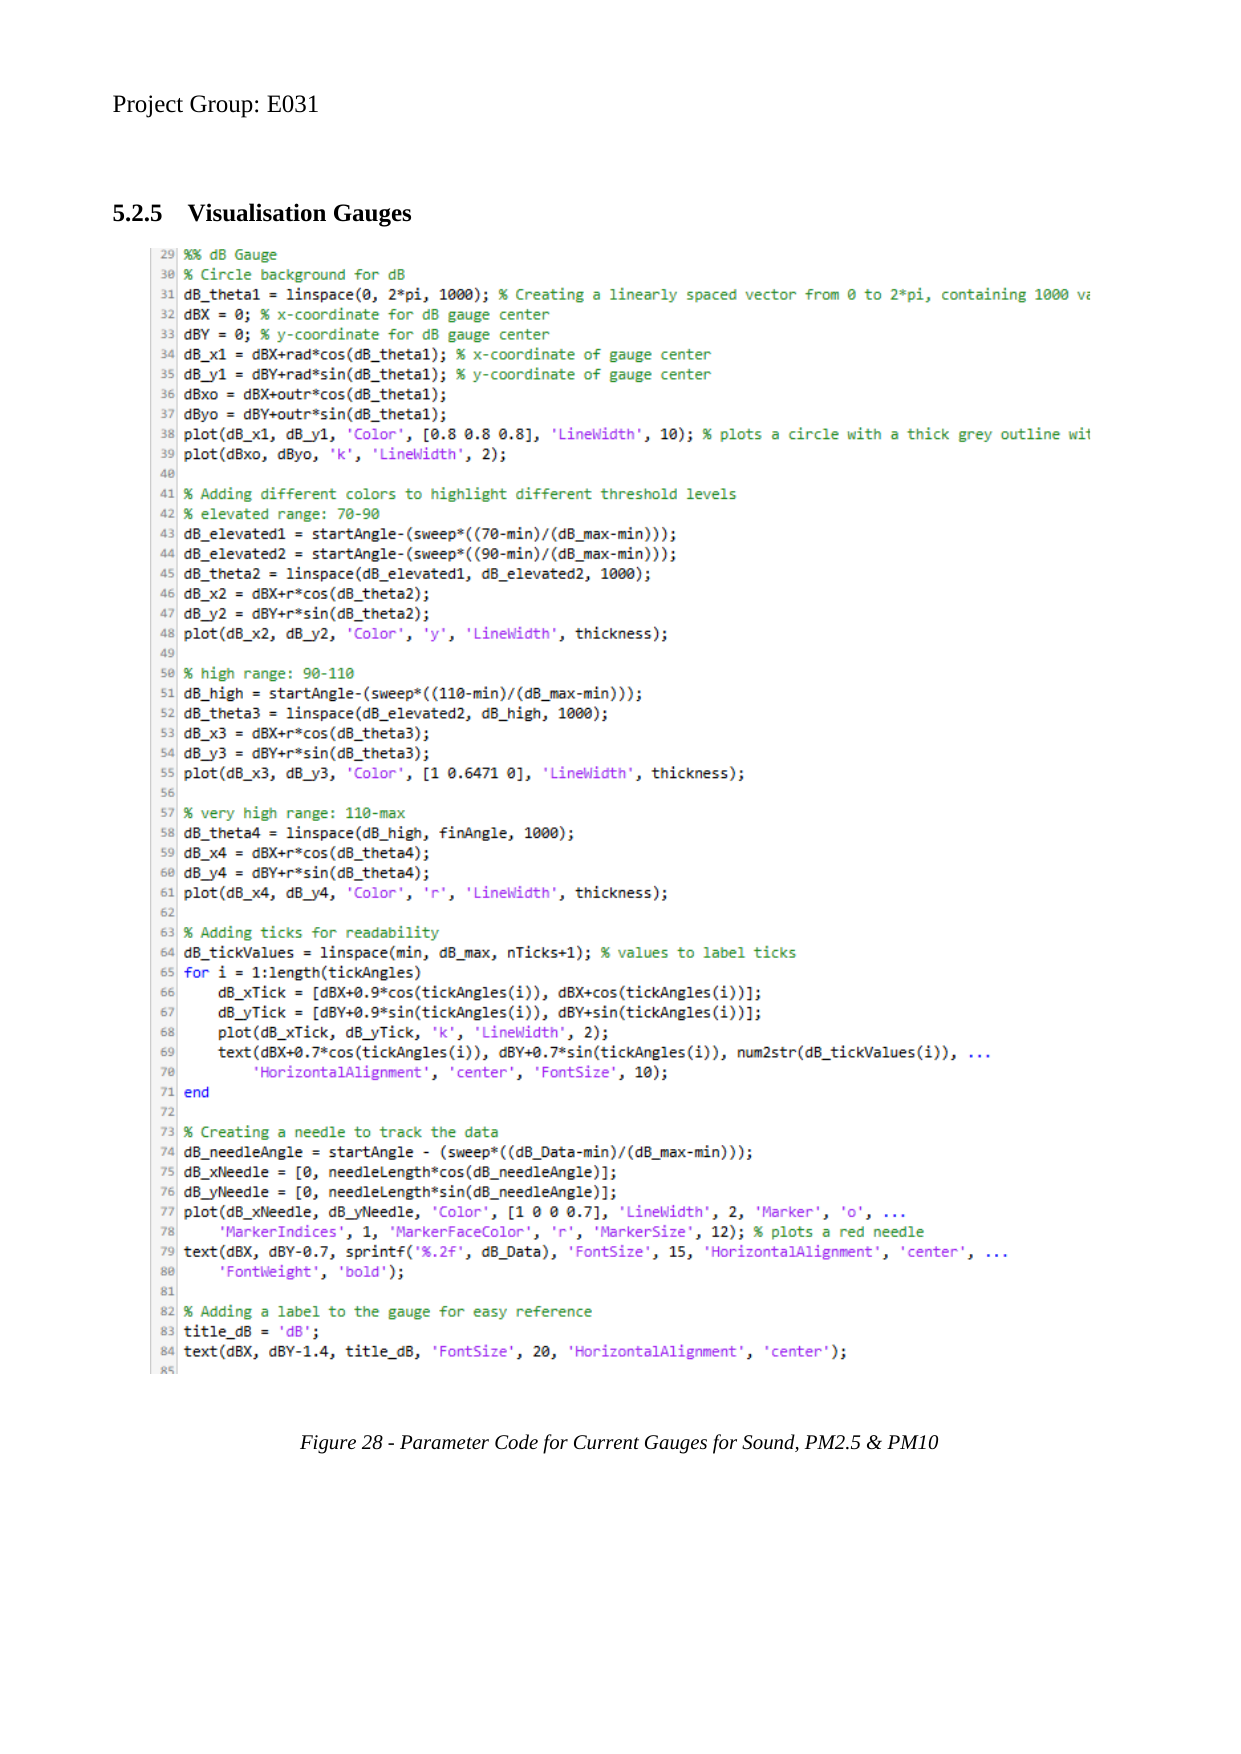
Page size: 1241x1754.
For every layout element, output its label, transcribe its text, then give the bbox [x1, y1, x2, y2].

picture [150, 248, 1091, 1374]
subtitle Visualisation Gauges [112, 196, 1128, 228]
text Figure 28 - Parameter Code for Current Gauges for Sound, PM2.5 & PM10 [112, 1426, 1128, 1458]
